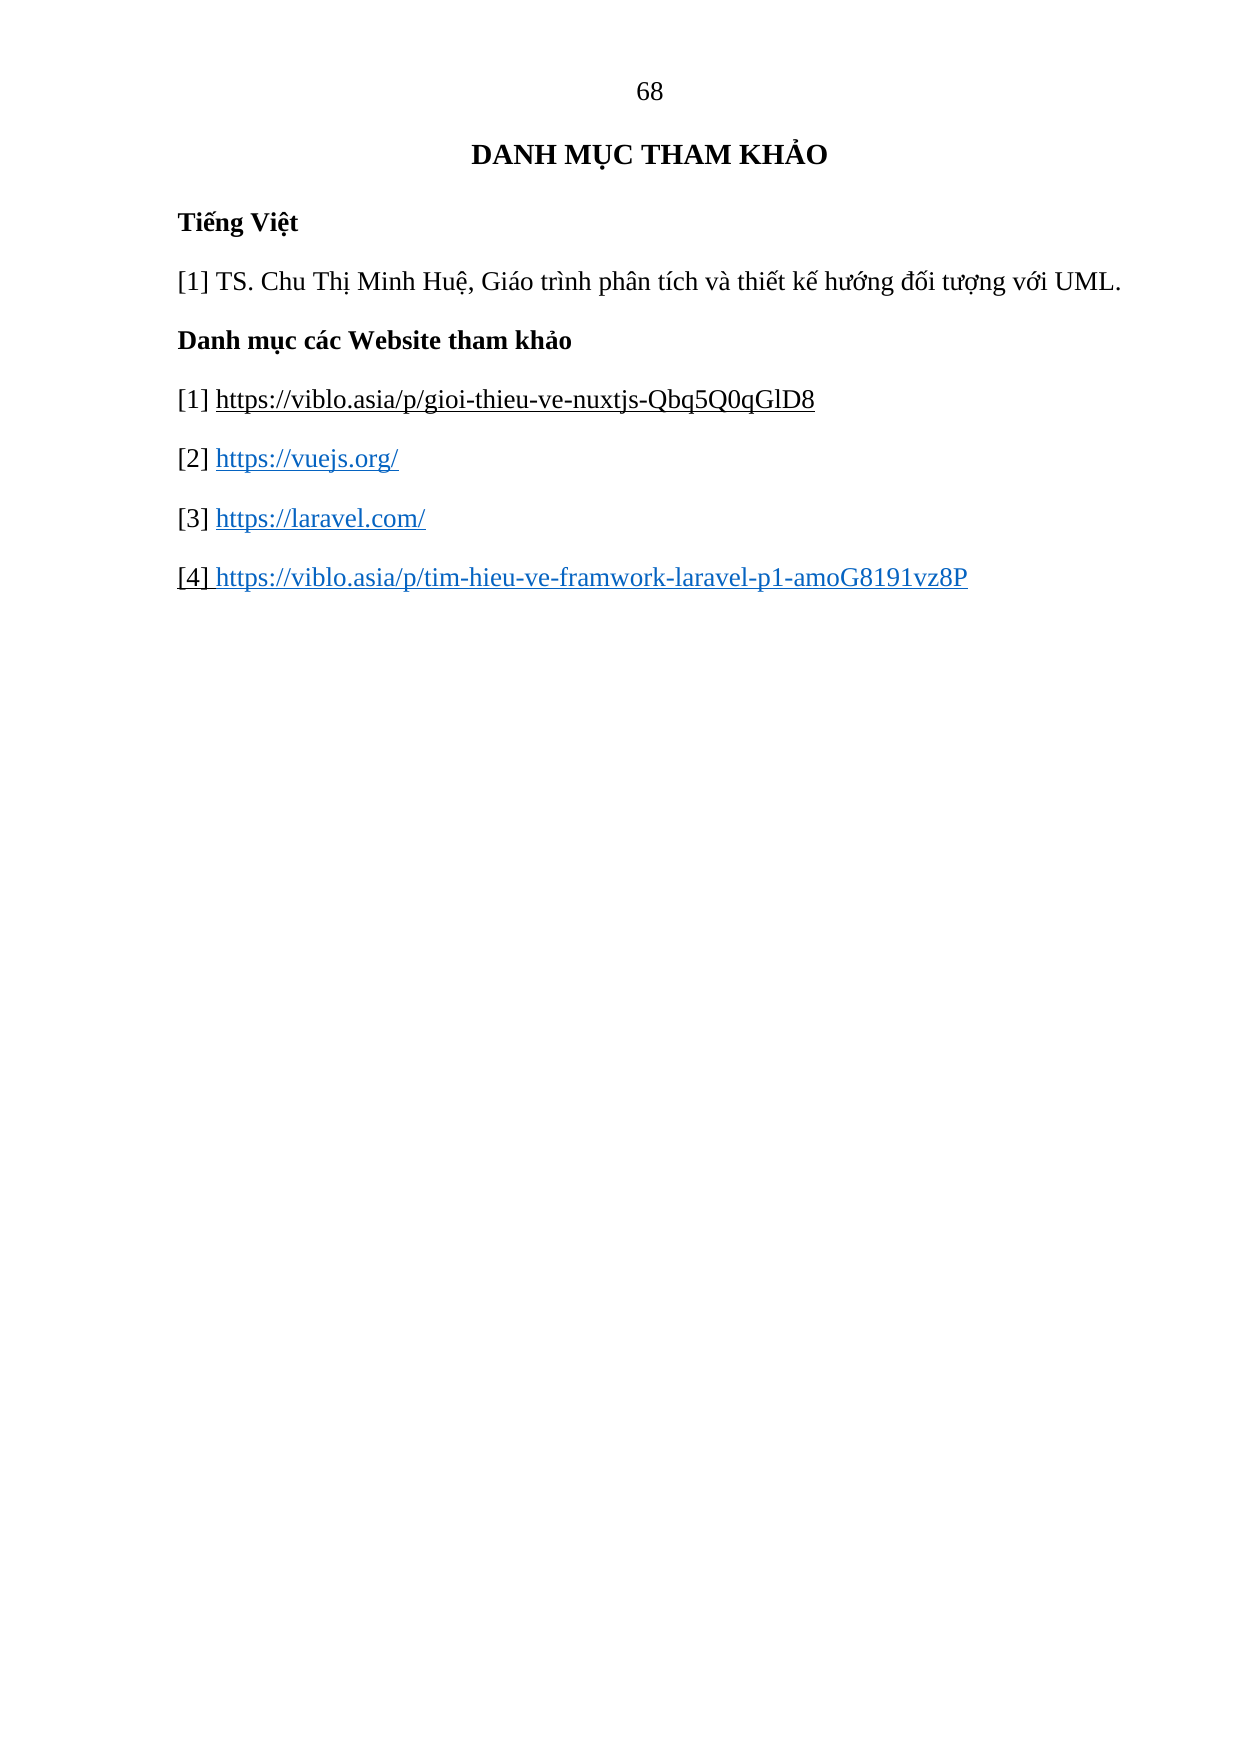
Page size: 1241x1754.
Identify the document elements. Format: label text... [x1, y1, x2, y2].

text Danh mục các Website tham khảo [177, 324, 1122, 355]
text [4] https://viblo.asia/p/tim-hieu-ve-framwork-laravel-p1-amoG8191vz8P [177, 561, 1122, 592]
text [1] https://viblo.asia/p/gioi-thieu-ve-nuxtjs-Qbq5Q0qGlD8 [177, 383, 1122, 414]
text [3] https://laravel.com/ [177, 502, 1122, 533]
text [2] https://vuejs.org/ [177, 442, 1122, 474]
subtitle DANH MỤC THAM KHẢO [177, 137, 1122, 171]
text [1] TS. Chu Thị Minh Huệ, Giáo trình phân tích và thiết kế hướng đối tượng với UML. [177, 265, 1122, 296]
text Tiếng Việt [177, 206, 1122, 237]
